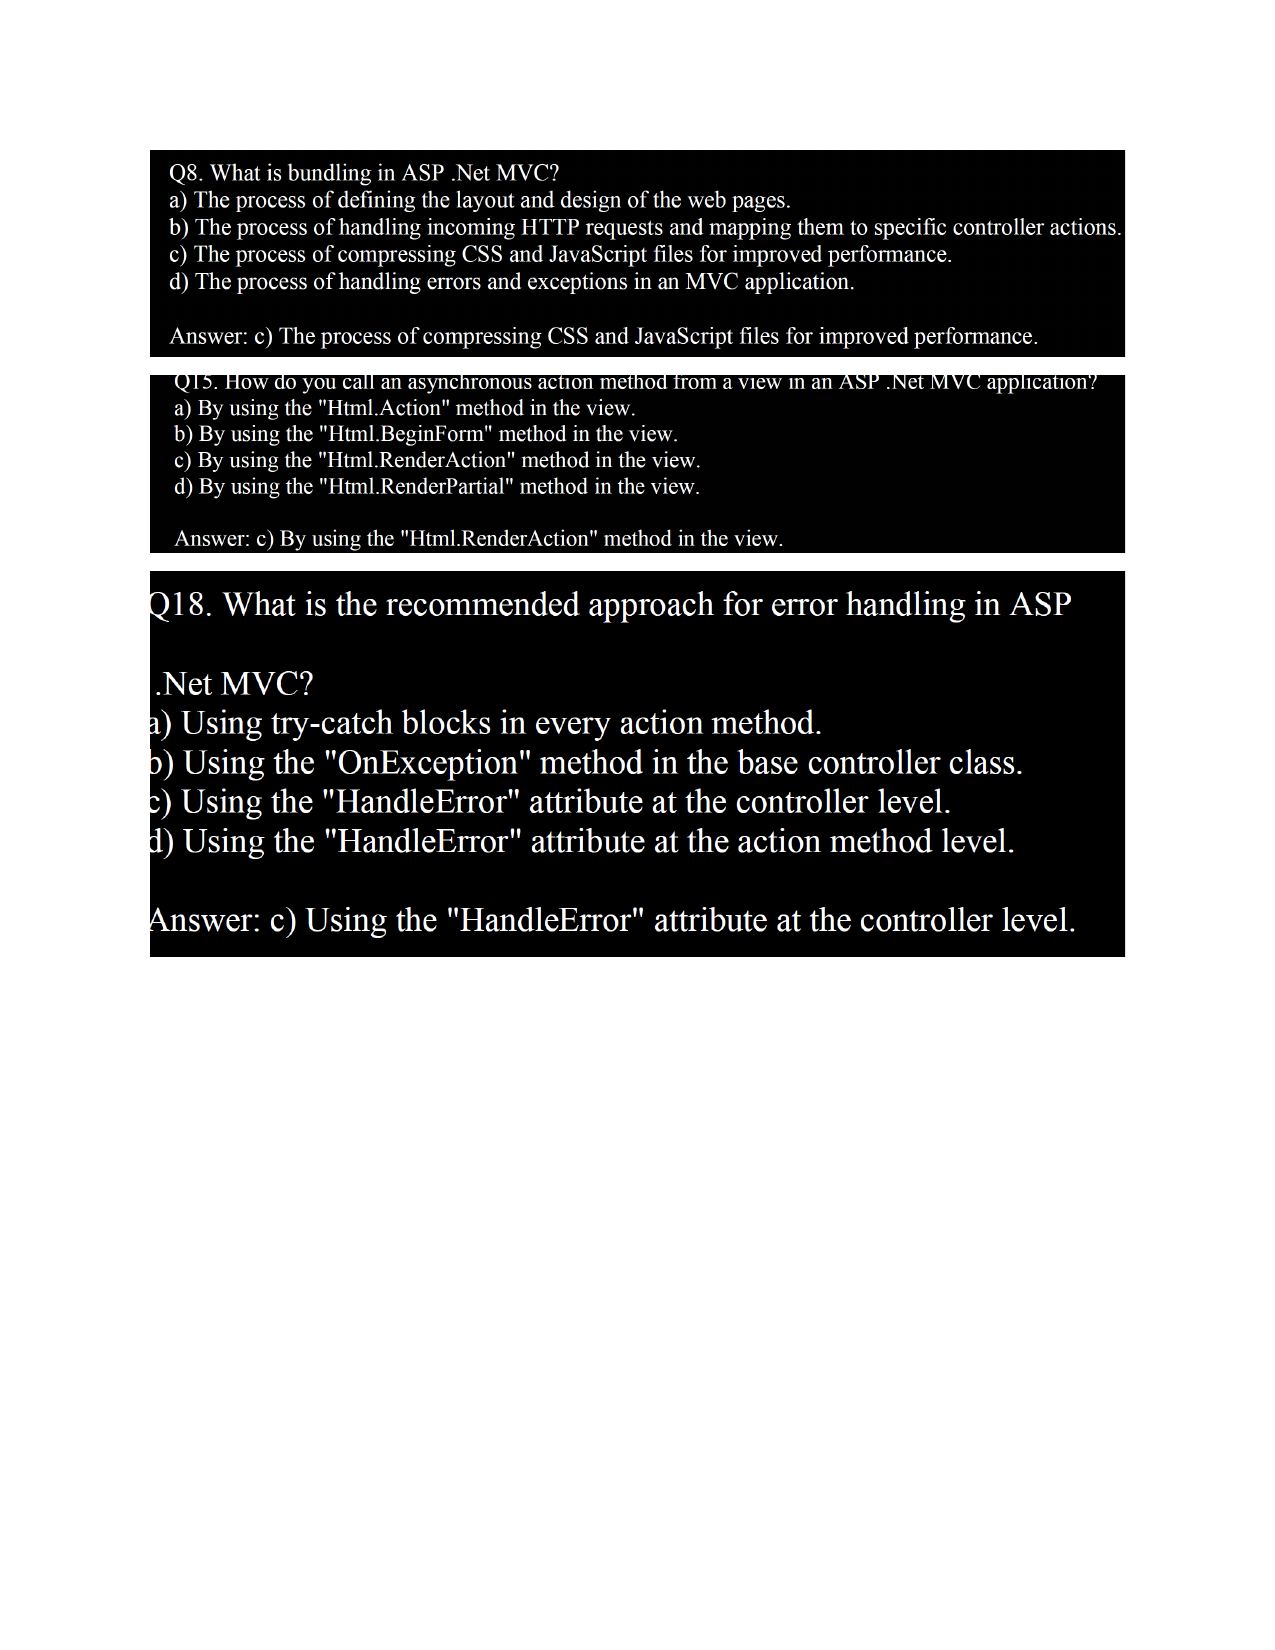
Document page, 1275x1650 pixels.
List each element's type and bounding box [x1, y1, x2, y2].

picture [150, 375, 1125, 553]
picture [150, 150, 1125, 357]
picture [150, 571, 1125, 957]
